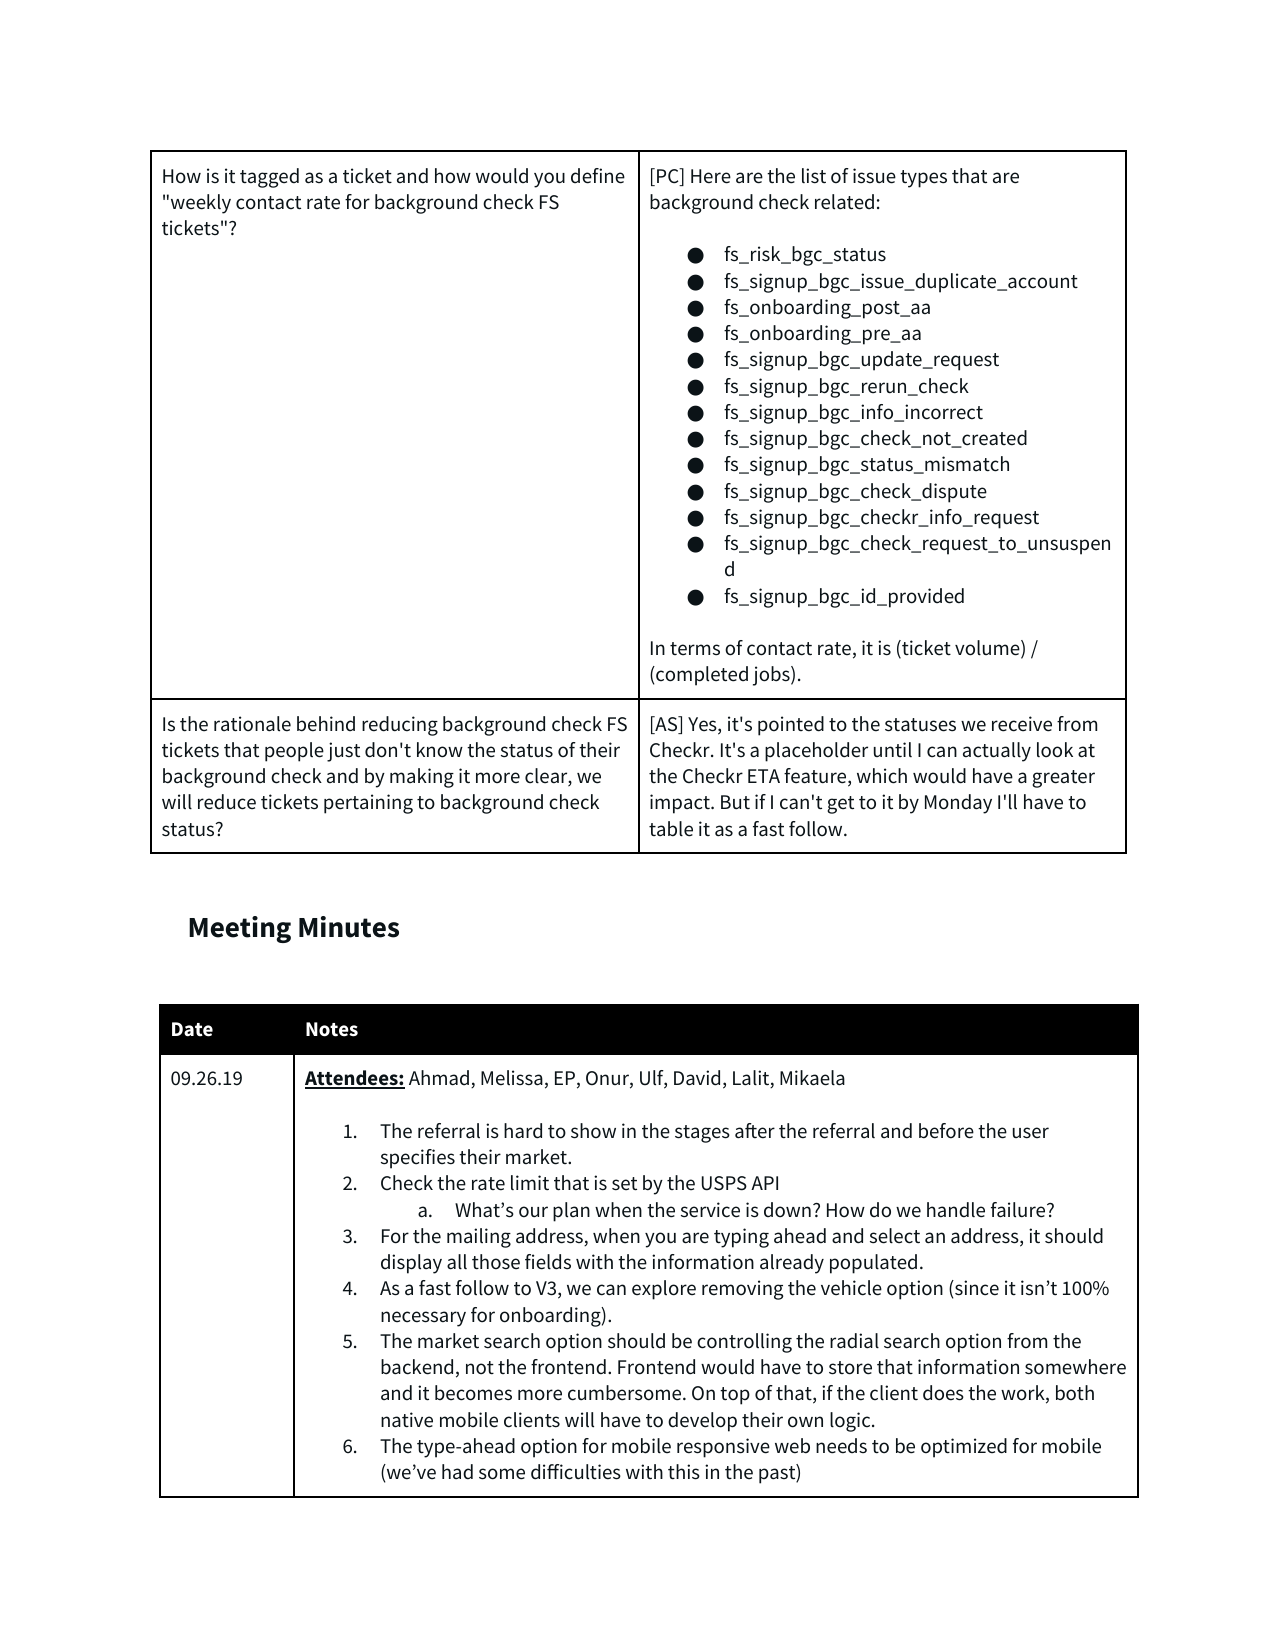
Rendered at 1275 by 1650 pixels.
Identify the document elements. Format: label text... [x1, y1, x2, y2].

table_cell How is it tagged as a ticket and how would you define "weekly contact rate for background check FS tickets"? [152, 152, 638, 698]
table_header Date [161, 1006, 293, 1053]
table_cell 09.26.19 [161, 1055, 293, 1496]
table_header Notes [295, 1006, 1137, 1053]
table_cell Is the rationale behind reducing background check FS tickets that people just don't know the status of their background check and by making it more clear, we will reduce tickets pertaining to background check status? [152, 700, 638, 852]
table_cell [PC] Here are the list of issue types that are background check related: fs_risk_bgc_status fs_signup_bgc_issue_duplicate_account fs_onboarding_post_aa fs_onboarding_pre_aa fs_signup_bgc_update_request fs_signup_bgc_rerun_check fs_signup_bgc_info_incorrect fs_signup_bgc_check_not_created fs_signup_bgc_status_mismatch fs_signup_bgc_check_dispute fs_signup_bgc_checkr_info_request fs_signup_bgc_check_request_to_unsuspend fs_signup_bgc_id_provided In terms of contact rate, it is (ticket volume) / (completed jobs). [640, 152, 1125, 698]
table_cell [AS] Yes, it's pointed to the statuses we receive from Checkr. It's a placeholder until I can actually look at the Checkr ETA feature, which would have a greater impact. But if I can't get to it by Monday I'll have to table it as a fast follow. [640, 700, 1125, 852]
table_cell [295, 1055, 1137, 1496]
text Meeting Minutes [187, 909, 1125, 946]
